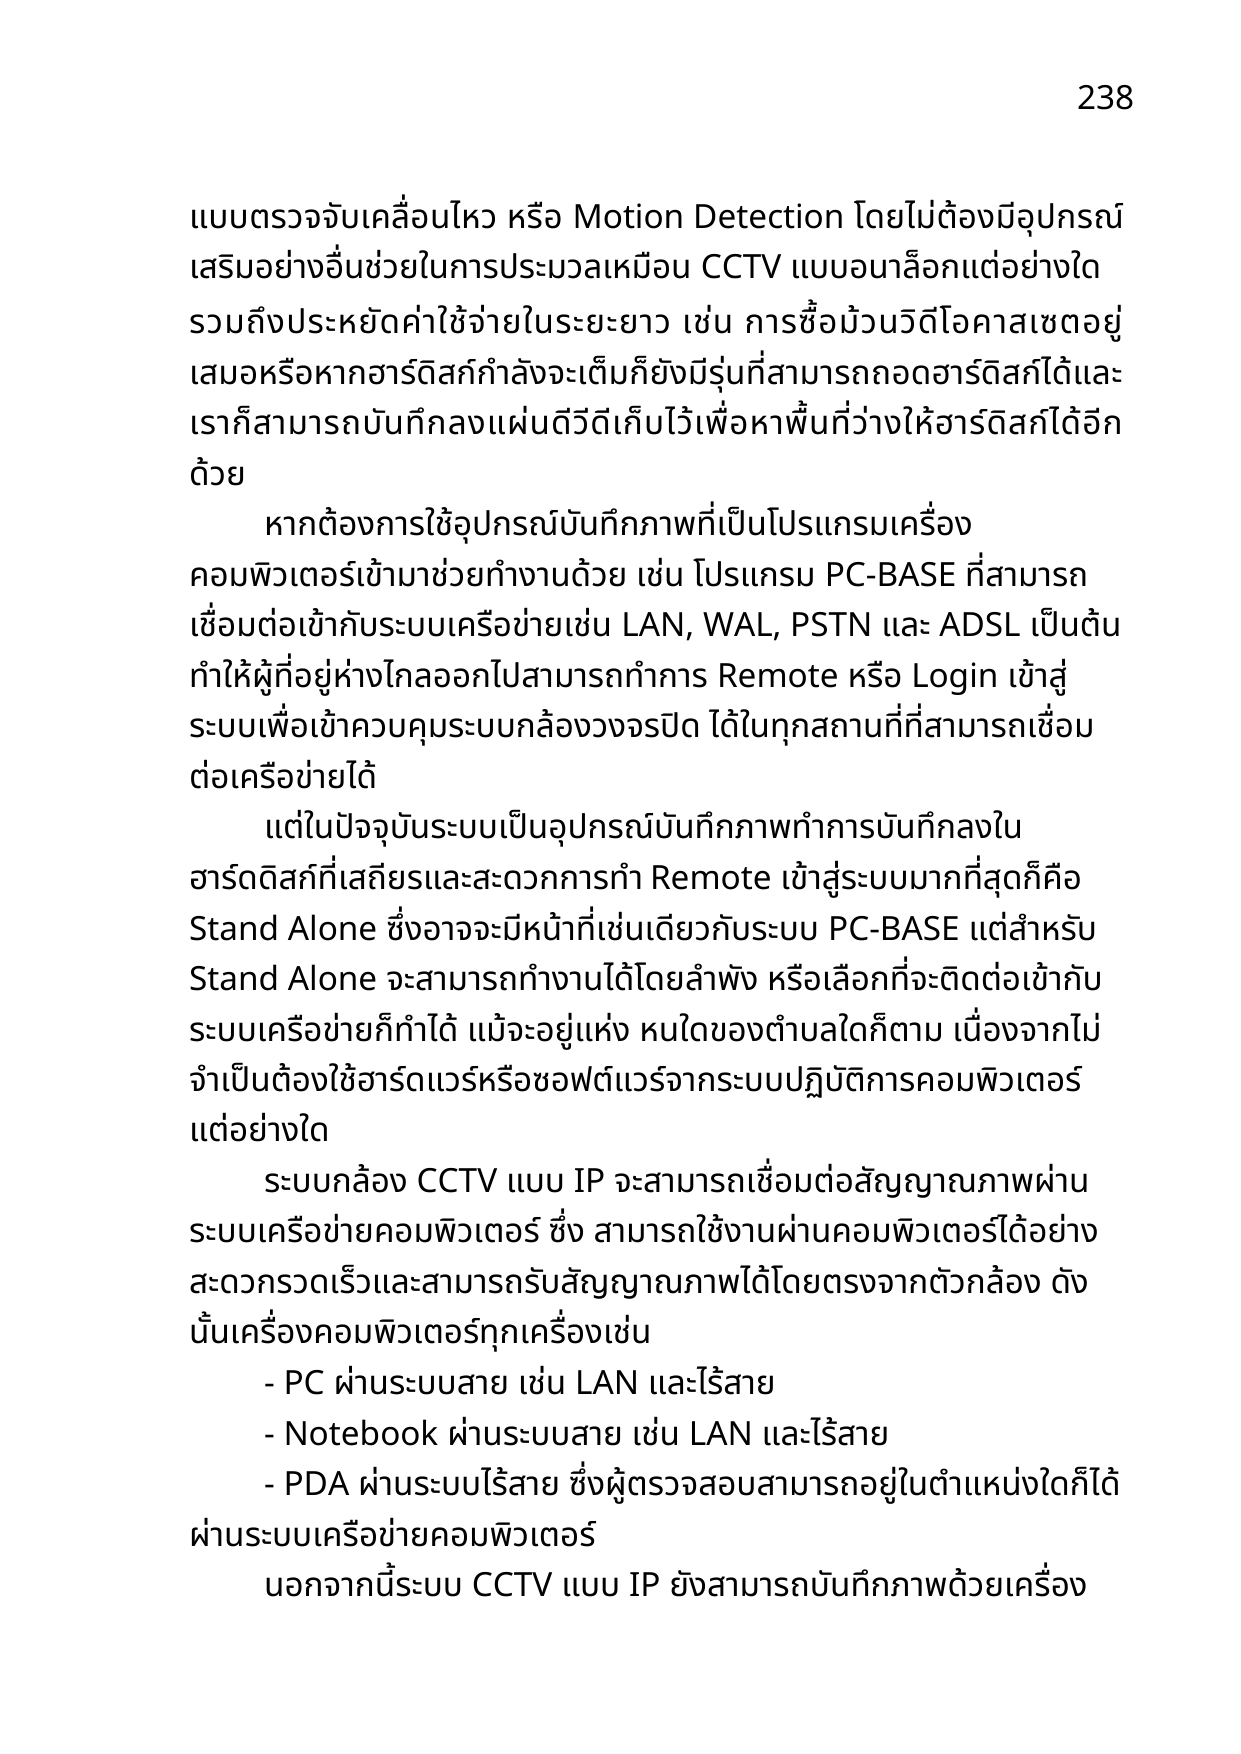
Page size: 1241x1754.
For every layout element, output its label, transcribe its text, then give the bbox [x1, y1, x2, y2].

text - PC ผ่านระบบสาย เช่น LAN และไร้สาย [189, 1359, 1124, 1409]
text ระบบกล้อง CCTV แบบ IP จะสามารถเชื่อมต่อสัญญาณภาพผ่านระบบเครือข่ายคอมพิวเตอร์ ซึ่ง สามารถใช้งานผ่านคอมพิวเตอร์ได้อย่างสะดวกรวดเร็วและสามารถรับสัญญาณภาพได้โดยตรงจากตัวกล้อง ดังนั้นเครื่องคอมพิวเตอร์ทุกเครื่องเช่น [189, 1157, 1124, 1359]
text - PDA ผ่านระบบไร้สาย ซึ่งผู้ตรวจสอบสามารถอยู่ในตําแหน่งใดก็ได้ผ่านระบบเครือข่ายคอมพิวเตอร์ [189, 1460, 1124, 1561]
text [189, 193, 1124, 294]
text แต่ในปัจจุบันระบบเป็นอุปกรณ์บันทึกภาพทําการบันทึกลงในฮาร์ดดิสก์ที่เสถียรและสะดวกการทำRemote เข้าสู่ระบบมากที่สุดก็คือ Stand Alone ซึ่งอาจจะมีหน้าที่เช่นเดียวกับระบบ PC-BASE แต่สําหรับ Stand Alone จะสามารถทํางานได้โดยลําพัง หรือเลือกที่จะติดต่อเข้ากับระบบเครือข่ายก็ทําได้ แม้จะอยู่แห่ง หนใดของตําบลใดก็ตาม เนื่องจากไม่จําเป็นต้องใช้ฮาร์ดแวร์หรือซอฟต์แวร์จากระบบปฏิบัติการคอมพิวเตอร์ แต่อย่างใด [189, 803, 1124, 1157]
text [189, 1561, 1124, 1612]
text - Notebook ผ่านระบบสาย เช่น LAN และไร้สาย [189, 1409, 1124, 1460]
text รวมถึงประหยัดค่าใช้จ่ายในระยะยาว เช่น การซื้อม้วนวิดีโอคาสเซตอยู่เสมอหรือหากฮาร์ดิสก์กําลังจะเต็มก็ยังมีรุ่นที่สามารถถอดฮาร์ดิสก์ได้และเราก็สามารถบันทึกลงแผ่นดีวีดีเก็บไว้เพื่อหาพื้นที่ว่างให้ฮาร์ดิสก์ได้อีกด้วย [189, 298, 1124, 500]
text หากต้องการใช้อุปกรณ์บันทึกภาพที่เป็นโปรแกรมเครื่องคอมพิวเตอร์เข้ามาช่วยทํางานด้วย เช่น โปรแกรม PC-BASE ที่สามารถเชื่อมต่อเข้ากับระบบเครือข่ายเช่น LAN, WAL, PSTN และ ADSL เป็นต้น ทําให้ผู้ที่อยู่ห่างไกลออกไปสามารถทําการ Remote หรือ Login เข้าสู่ระบบเพื่อเข้าควบคุมระบบกล้องวงจรปิด ได้ในทุกสถานที่ที่สามารถเชื่อมต่อเครือข่ายได้ [189, 500, 1124, 803]
